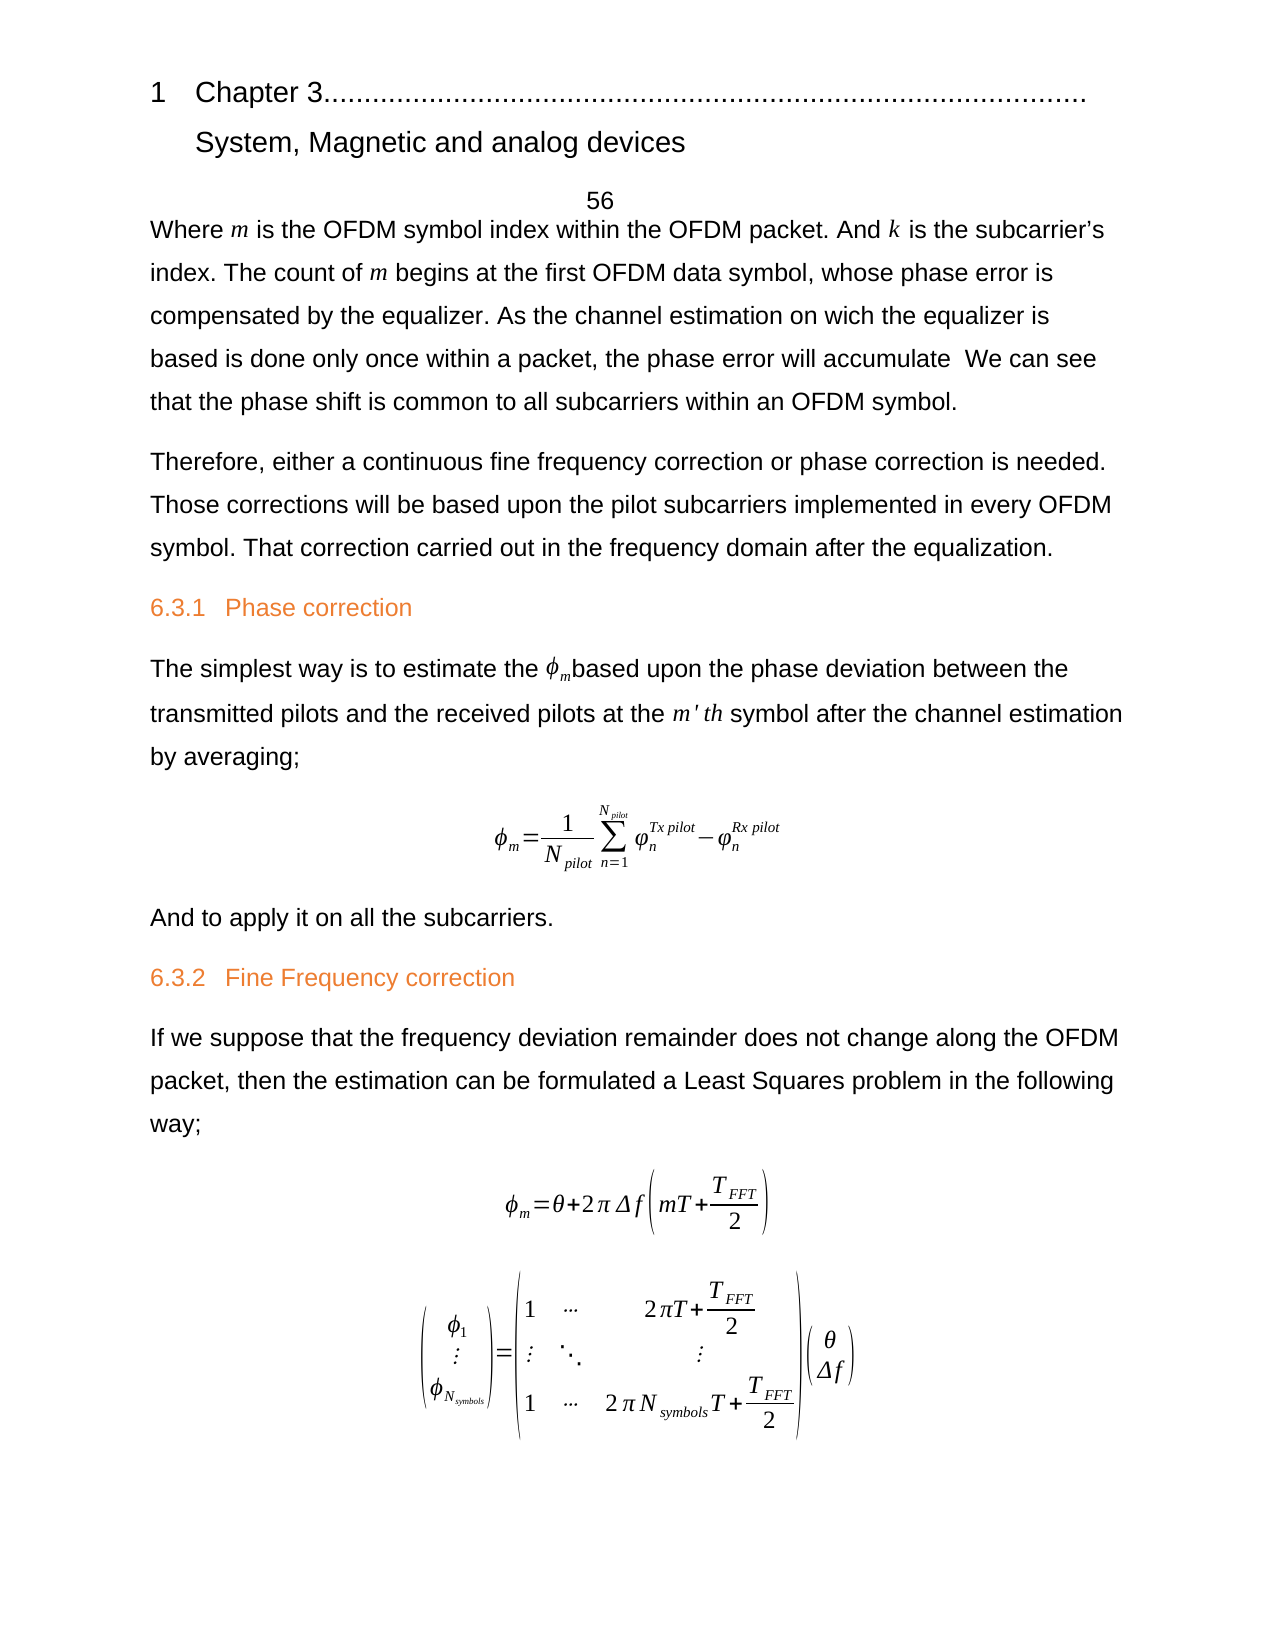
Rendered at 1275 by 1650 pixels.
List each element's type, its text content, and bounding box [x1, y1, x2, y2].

text And to apply it on all the subcarriers. [150, 903, 1125, 932]
subtitle Phase correction [150, 593, 1125, 622]
text Therefore, either a continuous fine frequency correction or phase correction is needed. Those corrections will be based upon the pilot subcarriers implemented in every OFDM symbol. That correction carried out in the frequency domain after the equalization. [150, 447, 1125, 562]
text If we suppose that the frequency deviation remainder does not change along the OFDM packet, then the estimation can be formulated a Least Squares problem in the following way; [150, 1022, 1125, 1137]
subtitle Fine Frequency correction [150, 963, 1125, 991]
text The simplest way is to estimate the based upon the phase deviation between the transmitted pilots and the received pilots at the symbol after the channel estimation by averaging; [150, 653, 1125, 771]
text Where is the OFDM symbol index within the OFDM packet. And is the subcarrier’s index. The count of begins at the first OFDM data symbol, whose phase error is compensated by the equalizer. As the channel estimation on wich the equalizer is based is done only once within a packet, the phase error will accumulate We can see that the phase shift is common to all subcarriers within an OFDM symbol. [150, 215, 1125, 416]
